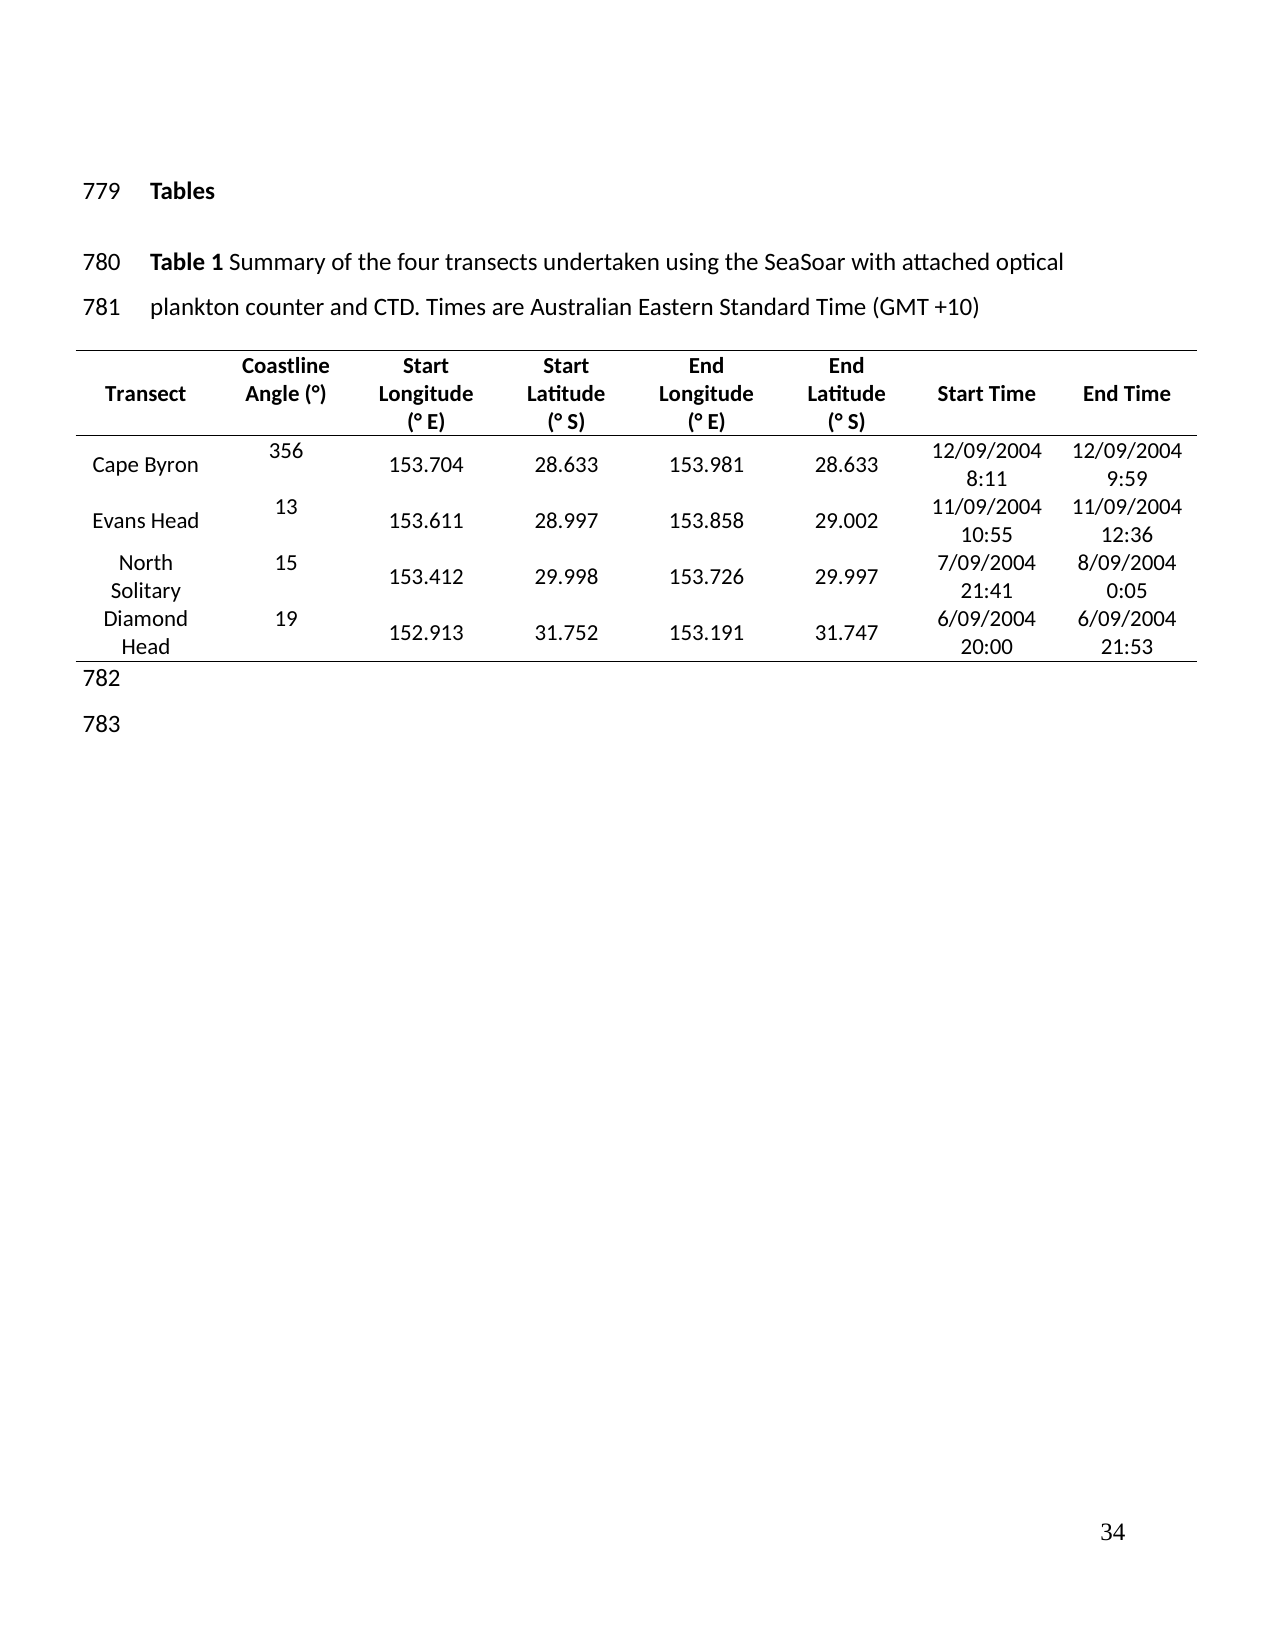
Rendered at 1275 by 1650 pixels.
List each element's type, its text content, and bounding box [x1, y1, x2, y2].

table_cell 29.997 [776, 548, 916, 604]
table_cell 12/09/2004 9:59 [1057, 436, 1197, 492]
table_cell 12/09/2004 8:11 [916, 436, 1057, 492]
subtitle Tables [150, 175, 1125, 206]
table_cell 356 [216, 436, 356, 492]
table_cell 29.998 [496, 548, 636, 604]
table_cell 31.747 [776, 604, 916, 661]
table_cell 152.913 [356, 604, 496, 661]
table_cell 153.191 [636, 604, 776, 661]
table_cell 153.858 [636, 492, 776, 548]
table_cell 15 [216, 548, 356, 604]
table_cell North Solitary [76, 548, 216, 604]
table_cell 19 [216, 604, 356, 661]
table_cell 31.752 [496, 604, 636, 661]
table_cell 153.726 [636, 548, 776, 604]
table_cell 6/09/2004 21:53 [1057, 604, 1197, 661]
table_header Coastline Angle (°) [216, 351, 356, 435]
table_header Transect [76, 351, 216, 435]
table_cell 28.633 [776, 436, 916, 492]
table_cell 13 [216, 492, 356, 548]
table_header Start Longitude (° E) [356, 351, 496, 435]
table_cell 153.981 [636, 436, 776, 492]
table_cell 11/09/2004 12:36 [1057, 492, 1197, 548]
table_cell 28.997 [496, 492, 636, 548]
table_cell 11/09/2004 10:55 [916, 492, 1057, 548]
table_header Start Time [916, 351, 1057, 435]
table_cell 7/09/2004 21:41 [916, 548, 1057, 604]
table_cell 29.002 [776, 492, 916, 548]
table_header Start Latitude (° S) [496, 351, 636, 435]
table_cell Diamond Head [76, 604, 216, 661]
table_cell 153.412 [356, 548, 496, 604]
table_cell 153.611 [356, 492, 496, 548]
table_cell 28.633 [496, 436, 636, 492]
table_header End Longitude (° E) [636, 351, 776, 435]
table_cell Evans Head [76, 492, 216, 548]
table_header End Latitude (° S) [776, 351, 916, 435]
table_cell 6/09/2004 20:00 [916, 604, 1057, 661]
subtitle Table 1 Summary of the four transects undertaken using the SeaSoar with attached optical plankton counter and CTD. Times are Australian Eastern Standard Time (GMT +10) [150, 246, 1125, 322]
table_header End Time [1057, 351, 1197, 435]
table_cell 8/09/2004 0:05 [1057, 548, 1197, 604]
table_cell 153.704 [356, 436, 496, 492]
table_cell Cape Byron [76, 436, 216, 492]
